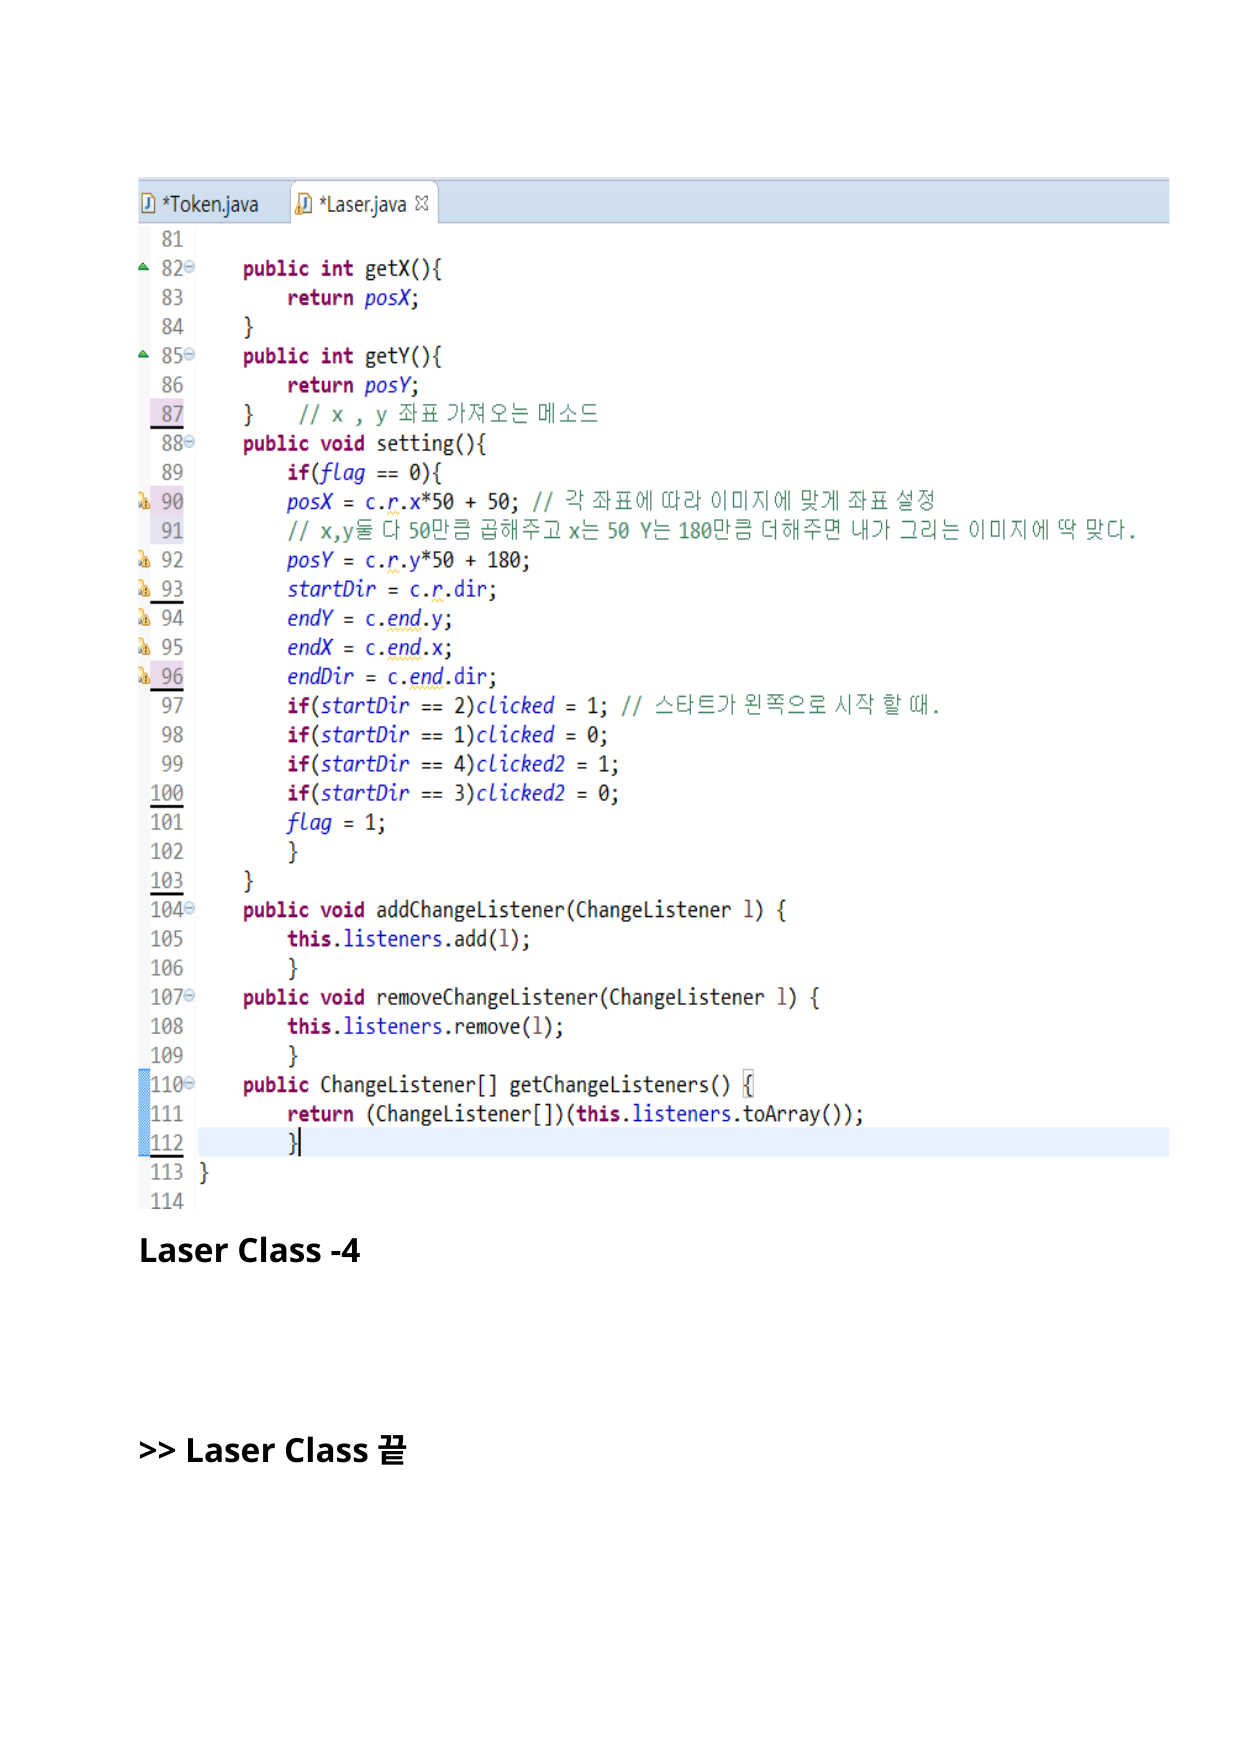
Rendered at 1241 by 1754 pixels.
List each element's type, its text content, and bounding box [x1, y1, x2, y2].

picture [138, 177, 1170, 1209]
list >> Laser Class 끝 [138, 1424, 1090, 1473]
list Laser Class -4 [138, 1227, 1090, 1273]
